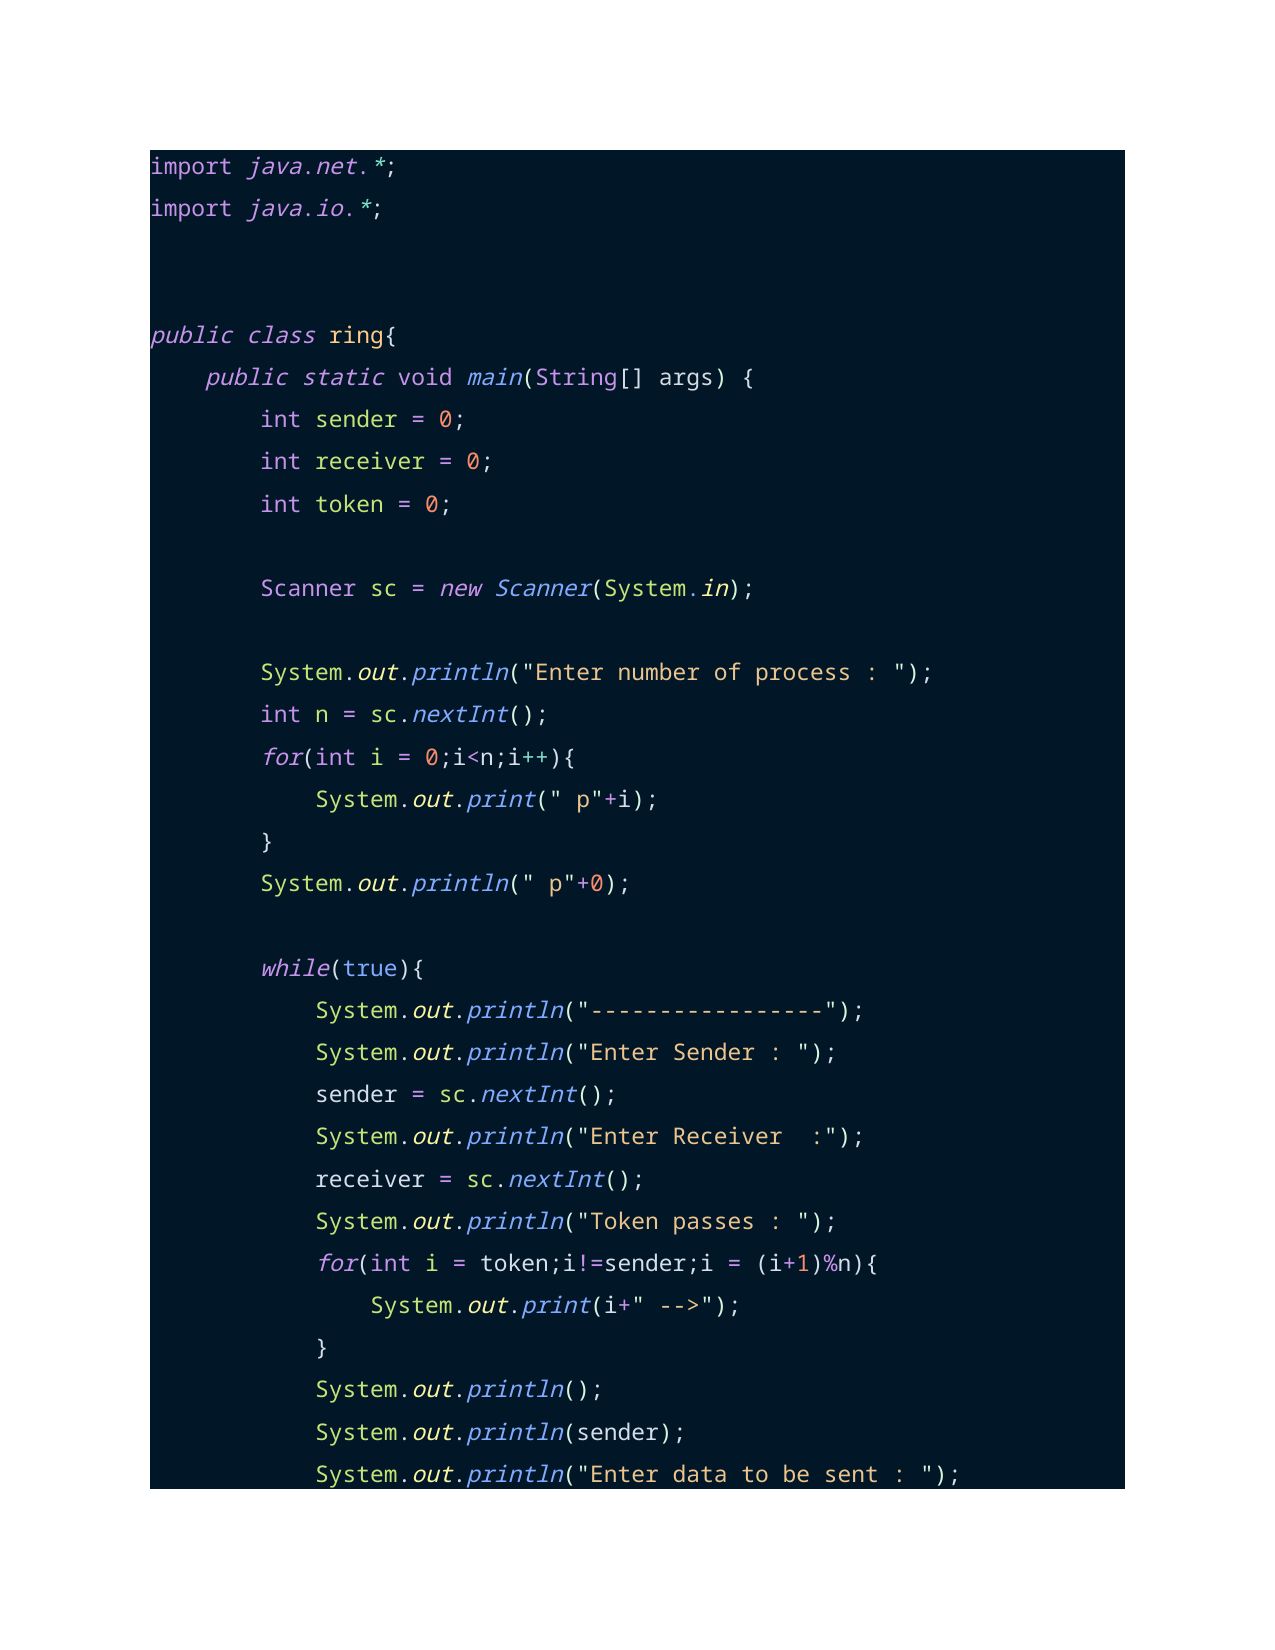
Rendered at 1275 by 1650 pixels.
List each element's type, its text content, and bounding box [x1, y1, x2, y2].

text System.out.println(); [150, 1373, 1125, 1405]
text System.out.print(i+" -->"); [150, 1289, 1125, 1320]
text System.out.println("Token passes : "); [150, 1205, 1125, 1236]
text int n = sc.nextInt(); [150, 698, 1125, 730]
text System.out.print(" p"+i); [150, 783, 1125, 814]
text System.out.println("Enter Receiver :"); [150, 1120, 1125, 1152]
text import java.net.*; [150, 150, 1125, 181]
text while(true){ [150, 952, 1125, 983]
text int sender = 0; [150, 403, 1125, 434]
text import java.io.*; [150, 192, 1125, 223]
text System.out.println("Enter Sender : "); [150, 1036, 1125, 1067]
text int token = 0; [150, 487, 1125, 519]
text System.out.println("-----------------"); [150, 994, 1125, 1025]
text System.out.println("Enter number of process : "); [150, 656, 1125, 687]
text Scanner sc = new Scanner(System.in); [150, 572, 1125, 603]
text System.out.println(sender); [150, 1416, 1125, 1447]
text System.out.println("Enter data to be sent : "); [150, 1458, 1125, 1489]
text int receiver = 0; [150, 445, 1125, 477]
text sender = sc.nextInt(); [150, 1078, 1125, 1109]
text for(int i = token;i!=sender;i = (i+1)%n){ [150, 1247, 1125, 1278]
text System.out.println(" p"+0); [150, 867, 1125, 898]
text for(int i = 0;i<n;i++){ [150, 741, 1125, 772]
text } [150, 1331, 1125, 1362]
text } [150, 825, 1125, 856]
text public class ring{ [150, 319, 1125, 350]
text receiver = sc.nextInt(); [150, 1162, 1125, 1194]
text public static void main(String[] args) { [150, 361, 1125, 392]
